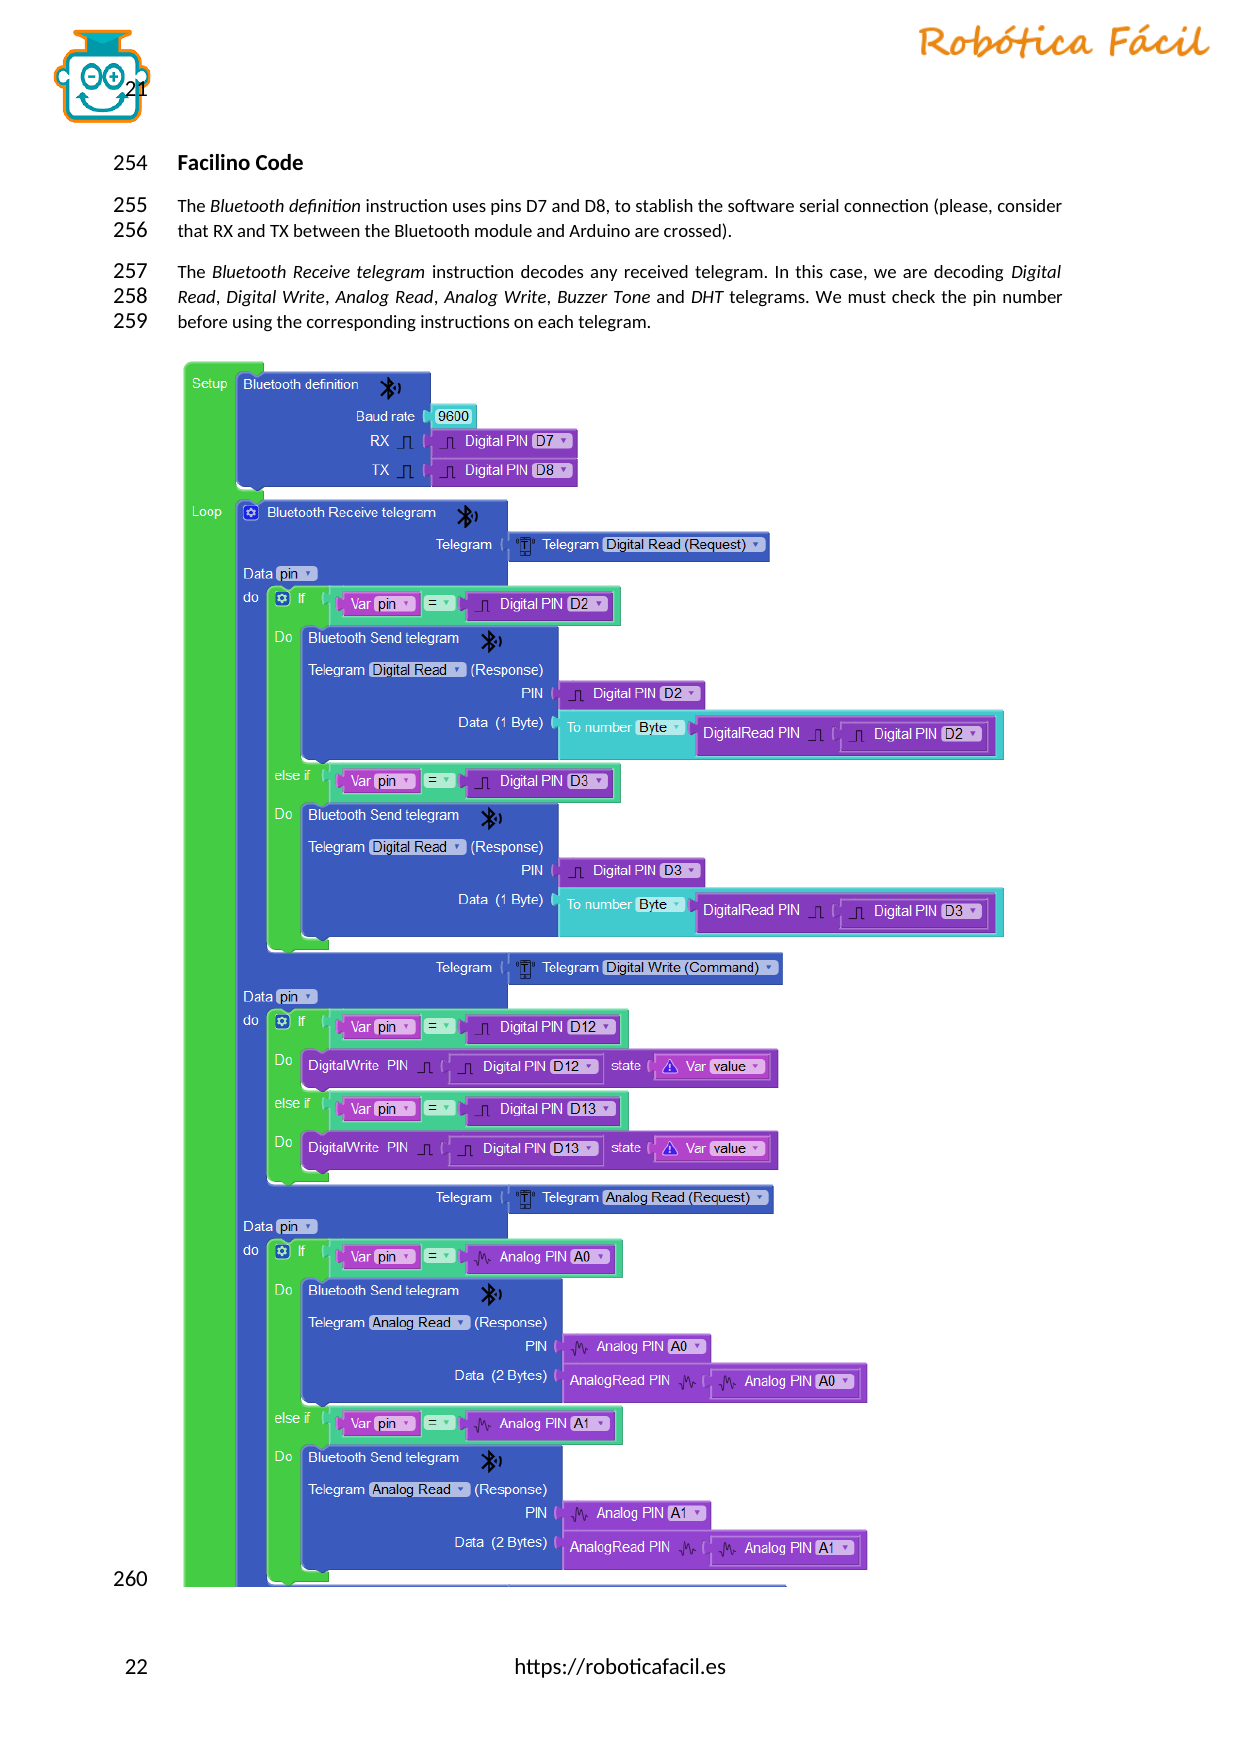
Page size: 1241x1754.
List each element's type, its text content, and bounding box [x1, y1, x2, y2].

picture [53, 27, 151, 125]
picture [177, 351, 1012, 1587]
text The Bluetooth Receive telegram instruction decodes any received telegram. In this case, we are decoding Digital Read, Digital Write, Analog Read, Analog Write, Buzzer Tone and DHT telegrams. We must check the pin number before using the corresponding instructions on each telegram. [177, 261, 1063, 333]
text Facilino Code [177, 148, 1063, 176]
text The Bluetooth definition instruction uses pins D7 and D8, to stablish the software serial connection (please, consider that RX and TX between the Bluetooth module and Arduino are crossed). [177, 194, 1063, 242]
picture [917, 22, 1215, 64]
